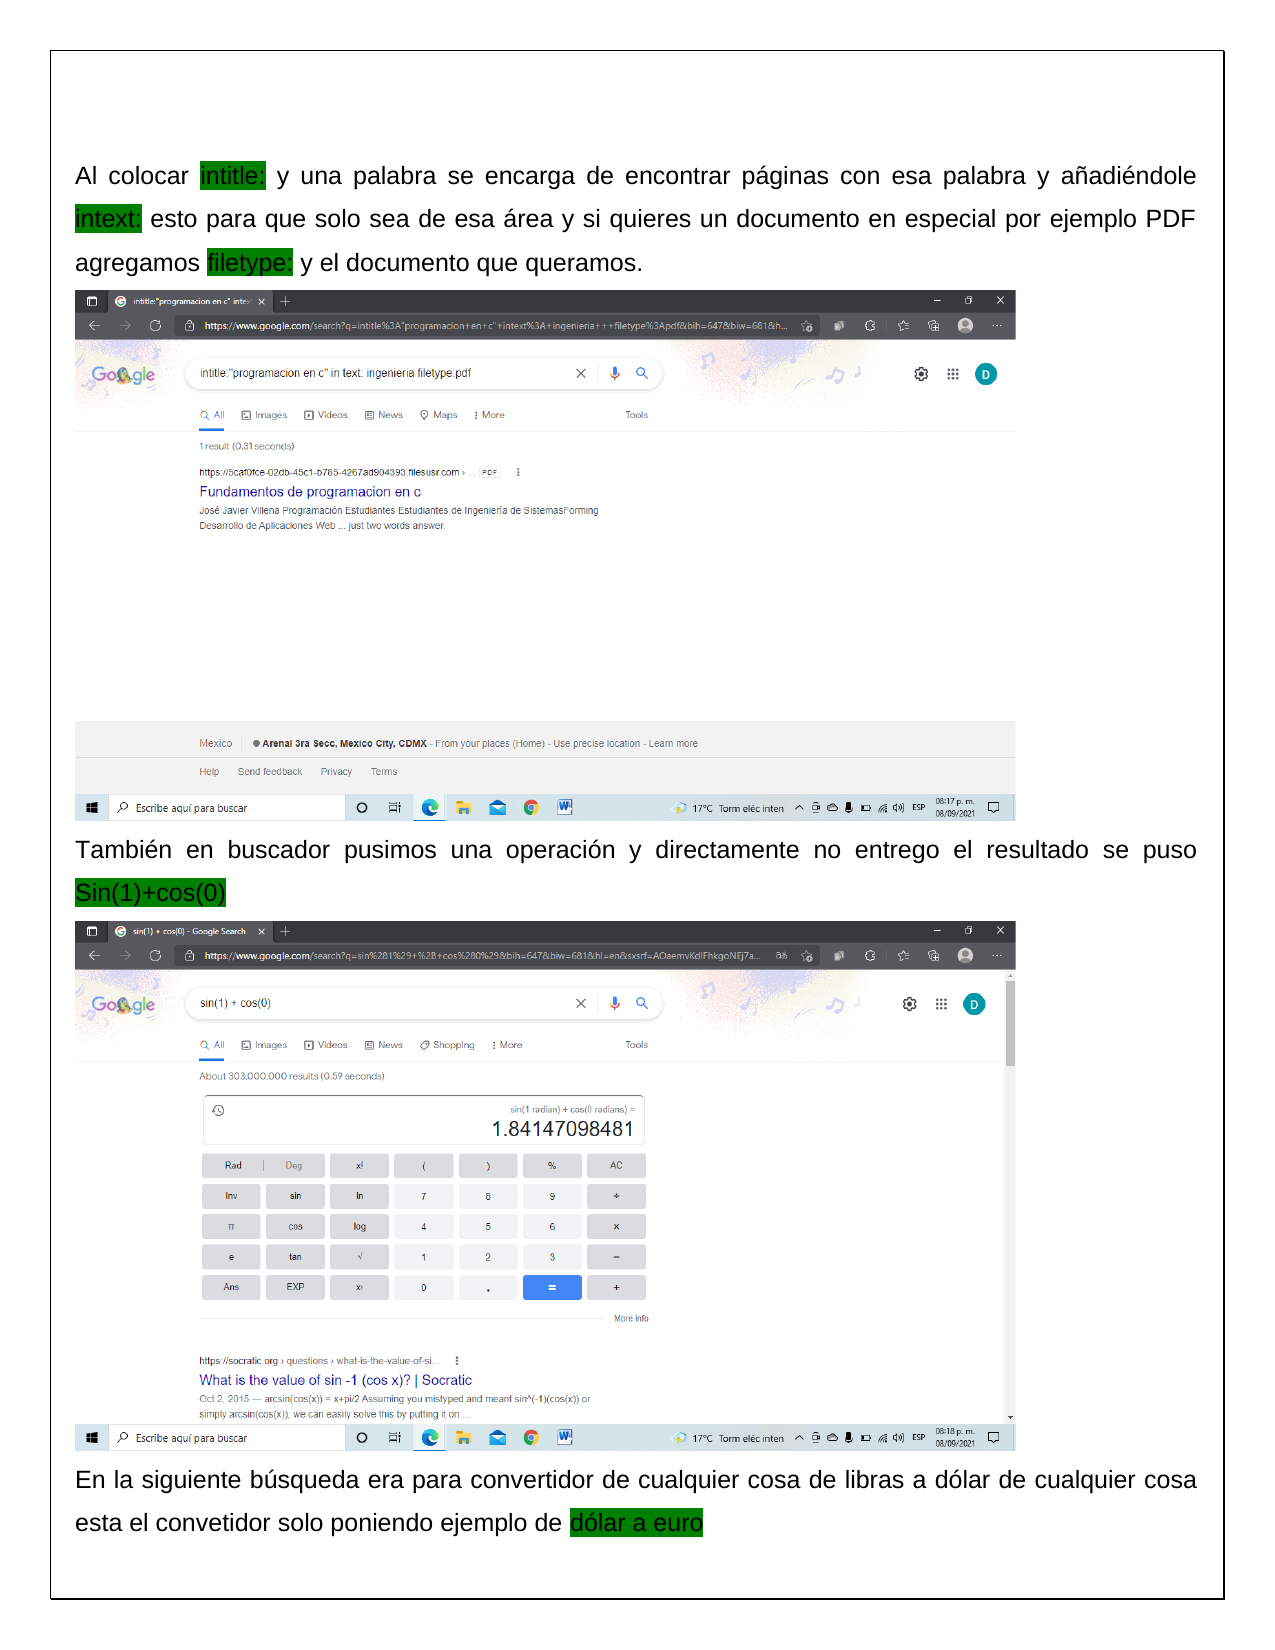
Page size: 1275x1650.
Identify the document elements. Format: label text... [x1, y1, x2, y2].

picture [75, 290, 1016, 821]
text Al colocar intitle: y una palabra se encarga de encontrar páginas con esa palabra y añadiéndole intext: esto para que solo sea de esa área y si quieres un documento en especial por ejemplo PDF agregamos filetype: y el documento que queramos. [75, 161, 1199, 276]
text En la siguiente búsqueda era para convertidor de cualquier cosa de libras a dólar de cualquier cosa esta el convetidor solo poniendo ejemplo de dólar a euro [75, 1465, 1199, 1537]
picture [75, 921, 1016, 1451]
text También en buscador pusimos una operación y directamente no entrego el resultado se puso Sin(1)+cos(0) [75, 835, 1199, 907]
